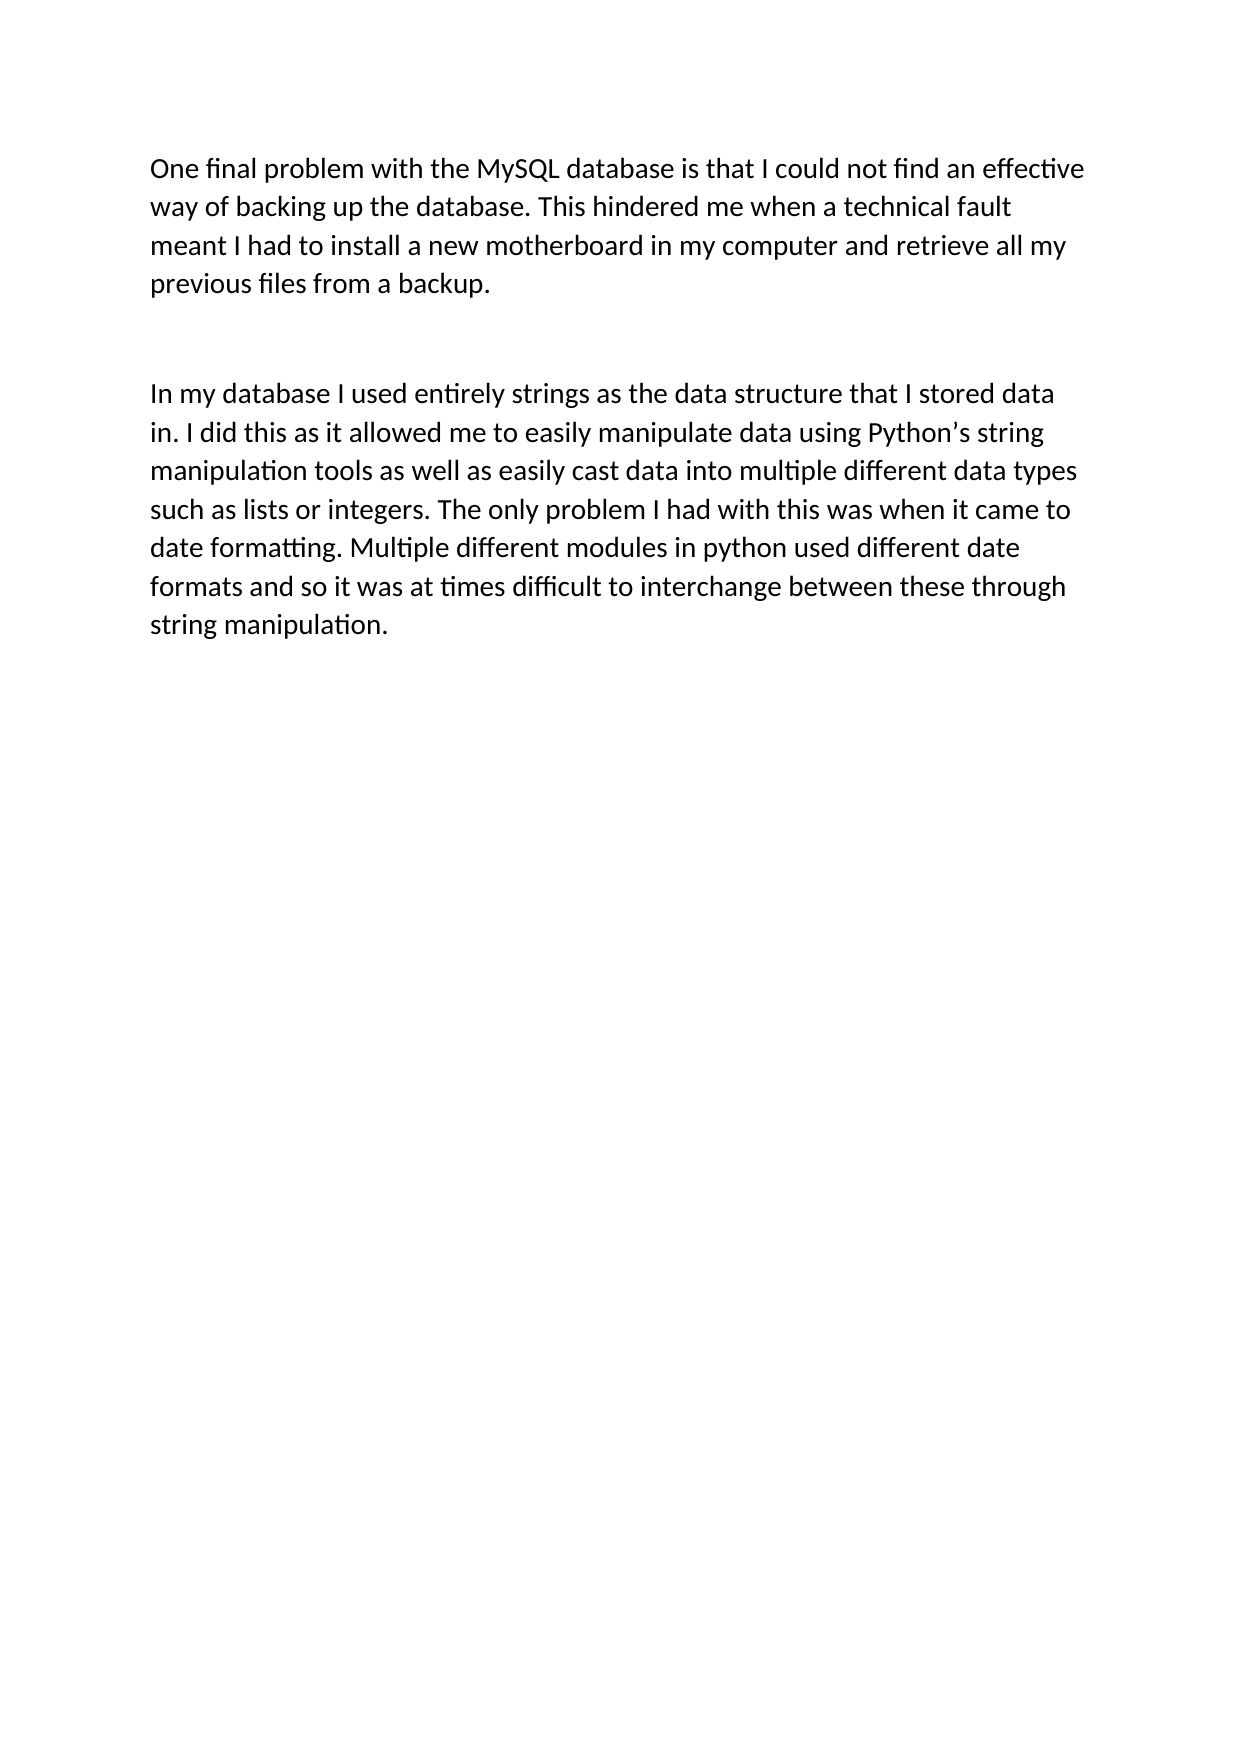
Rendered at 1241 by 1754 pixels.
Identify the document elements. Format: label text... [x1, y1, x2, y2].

text One final problem with the MySQL database is that I could not find an effective way of backing up the database. This hindered me when a technical fault meant I had to install a new motherboard in my computer and retrieve all my previous files from a backup. [150, 150, 1090, 301]
text In my database I used entirely strings as the data structure that I stored data in. I did this as it allowed me to easily manipulate data using Python’s string manipulation tools as well as easily cast data into multiple different data types such as lists or integers. The only problem I had with this was when it came to date formatting. Multiple different modules in python used different date formats and so it was at times difficult to interchange between these through string manipulation. [150, 376, 1090, 642]
